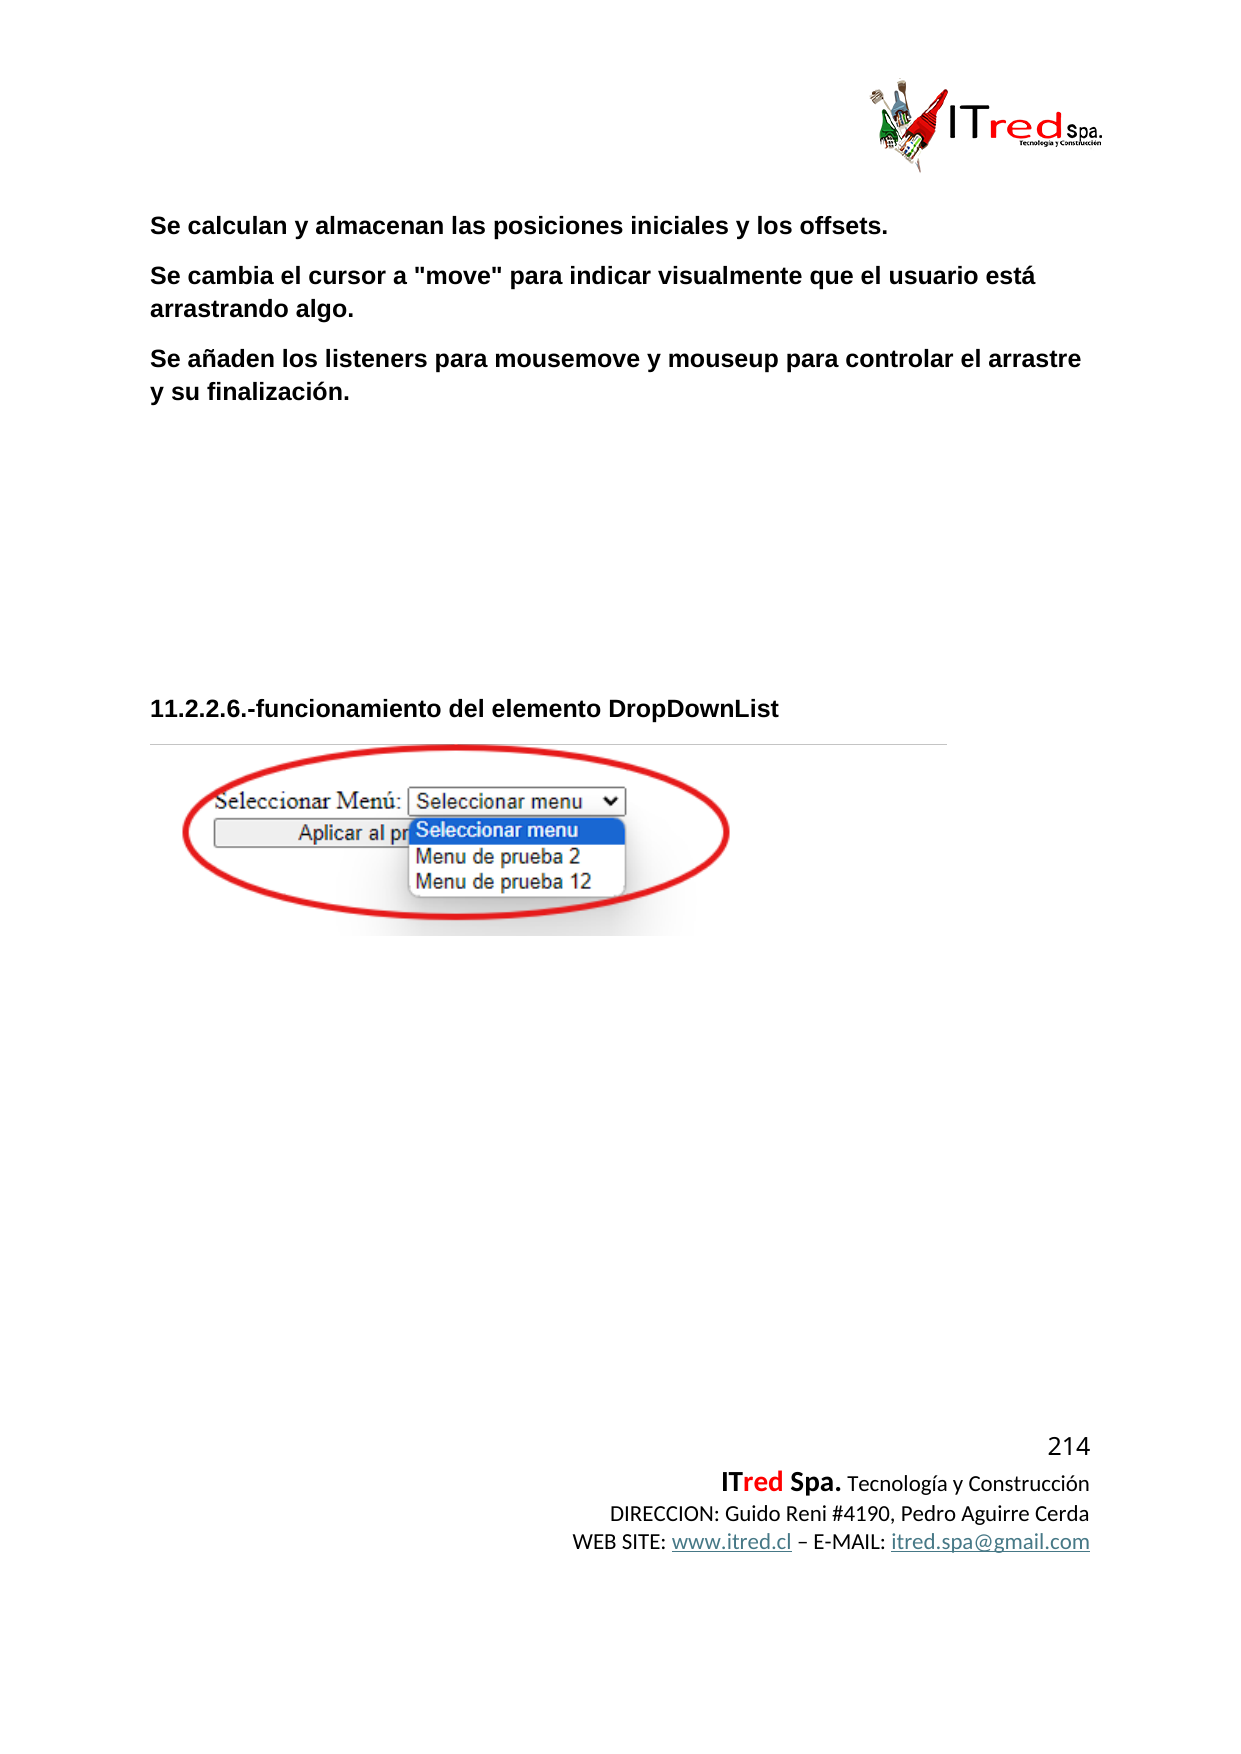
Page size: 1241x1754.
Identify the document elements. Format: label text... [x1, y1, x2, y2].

picture [150, 743, 947, 936]
text Se calculan y almacenan las posiciones iniciales y los offsets. [150, 211, 1090, 239]
text Se añaden los listeners para mousemove y mouseup para controlar el arrastre y su finalización. [150, 344, 1090, 406]
text 11.2.2.6.-funcionamiento del elemento DropDownList [150, 694, 1090, 723]
text Se cambia el cursor a "move" para indicar visualmente que el usuario está arrastrando algo. [150, 261, 1090, 323]
picture [868, 77, 1102, 174]
